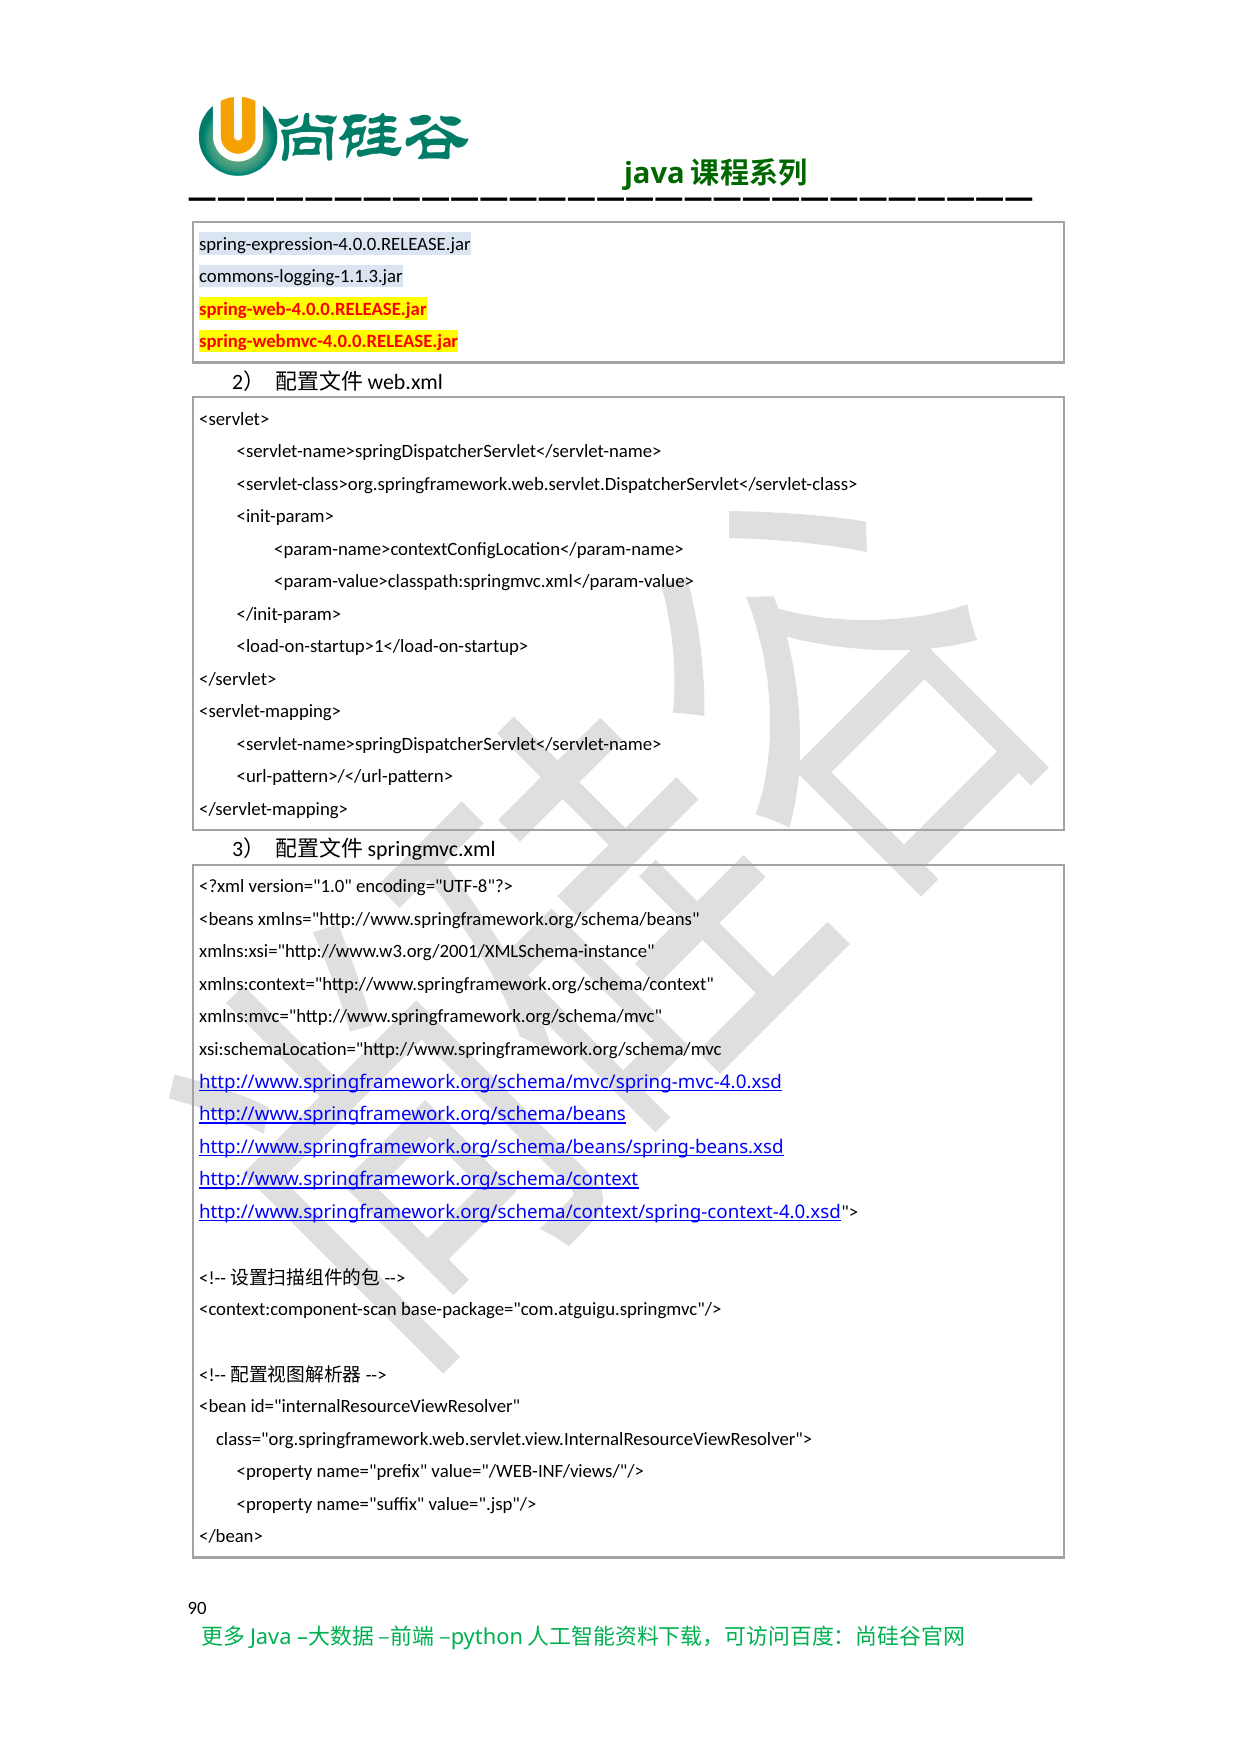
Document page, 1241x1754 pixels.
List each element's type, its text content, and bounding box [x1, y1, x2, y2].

list 配置文件springmvc.xml [232, 831, 1053, 863]
list 配置文件web.xml [232, 364, 1053, 396]
table_header <servlet> <servlet-name>springDispatcherServlet</servlet-name> <servlet-class>org.springframework.web.servlet.DispatcherServlet</servlet-class> <init-param> <param-name>contextConfigLocation</param-name> <param-value>classpath:springmvc.xml</param-value> </init-param> <load-on-startup>1</load-on-startup> </servlet> <servlet-mapping> <servlet-name>springDispatcherServlet</servlet-name> <url-pattern>/</url-pattern> </servlet-mapping> [194, 398, 1063, 829]
picture [187, 88, 476, 184]
